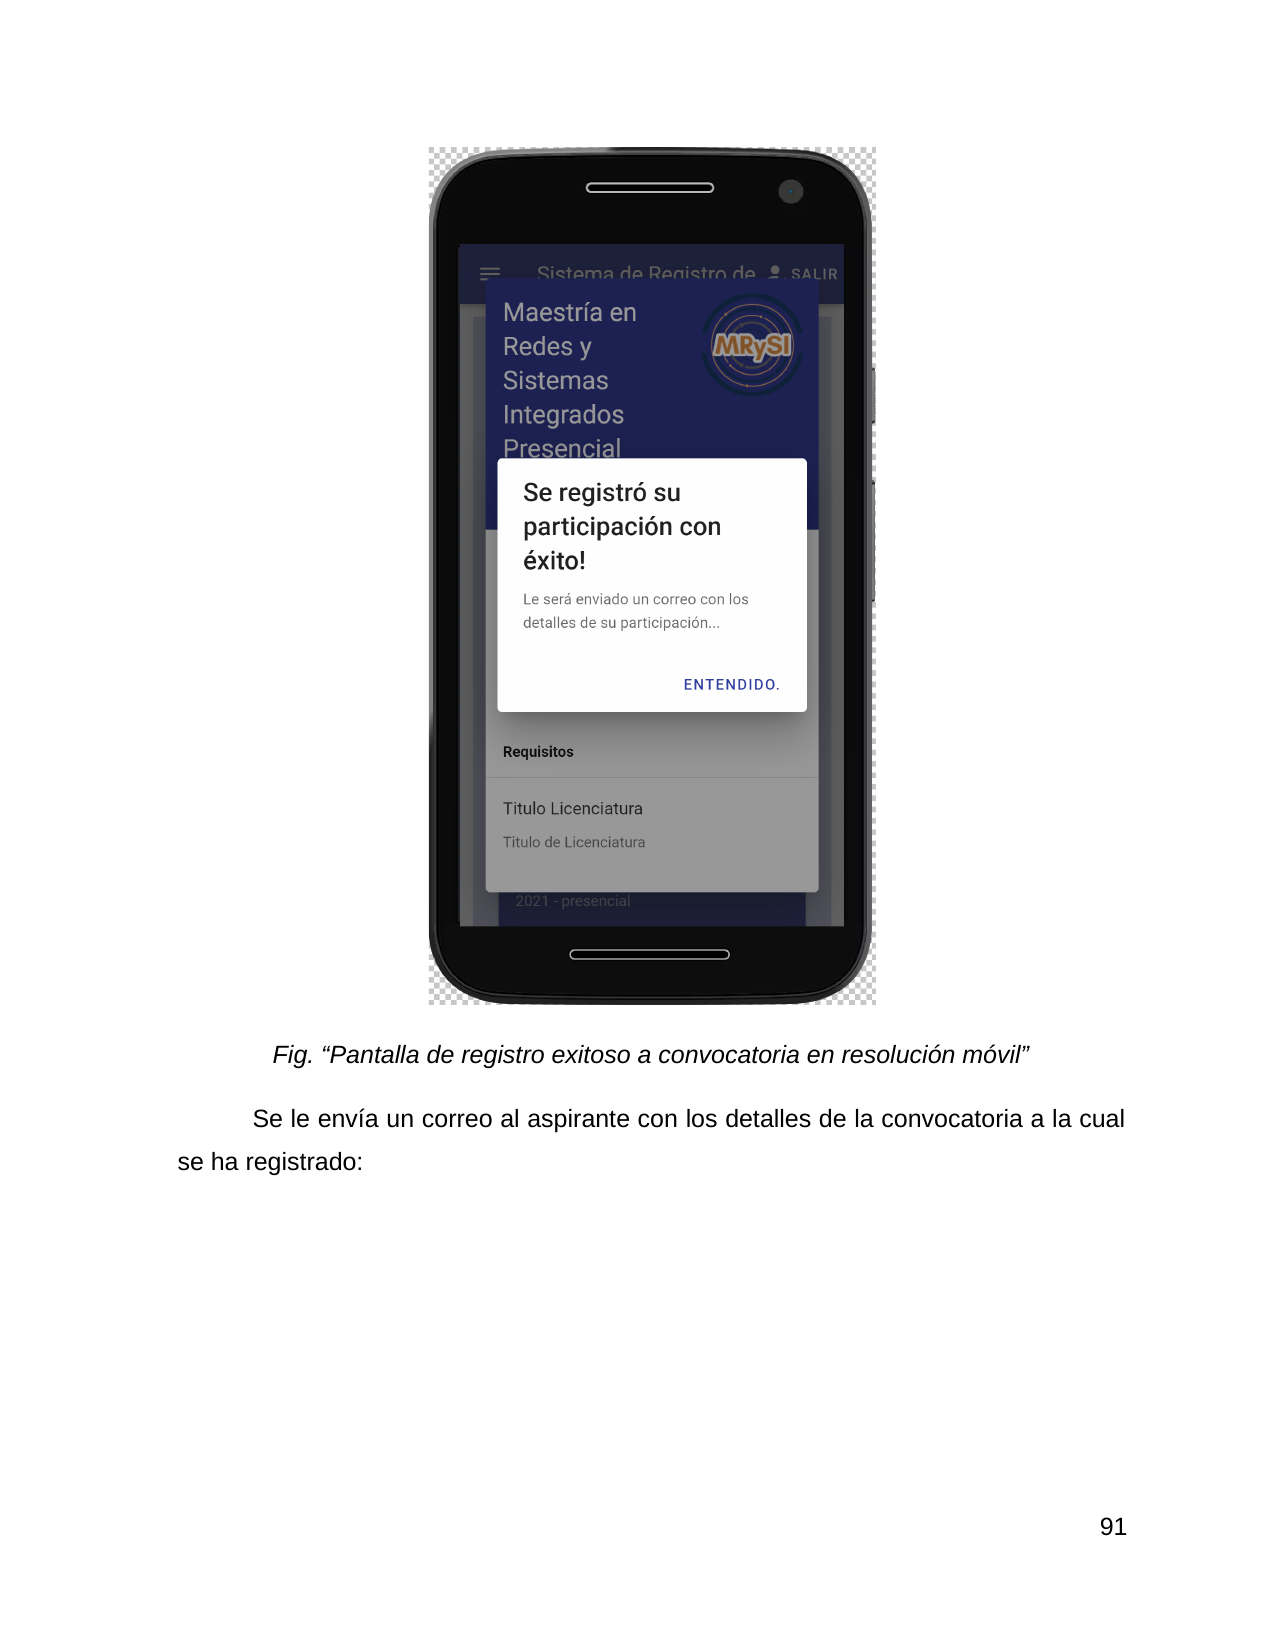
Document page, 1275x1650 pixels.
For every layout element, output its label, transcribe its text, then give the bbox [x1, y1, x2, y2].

text Se le envía un correo al aspirante con los detalles de la convocatoria a la cual se ha registrado: [177, 1104, 1127, 1176]
picture [428, 147, 876, 1005]
text Fig. “Pantalla de registro exitoso a convocatoria en resolución móvil” [177, 1040, 1127, 1069]
